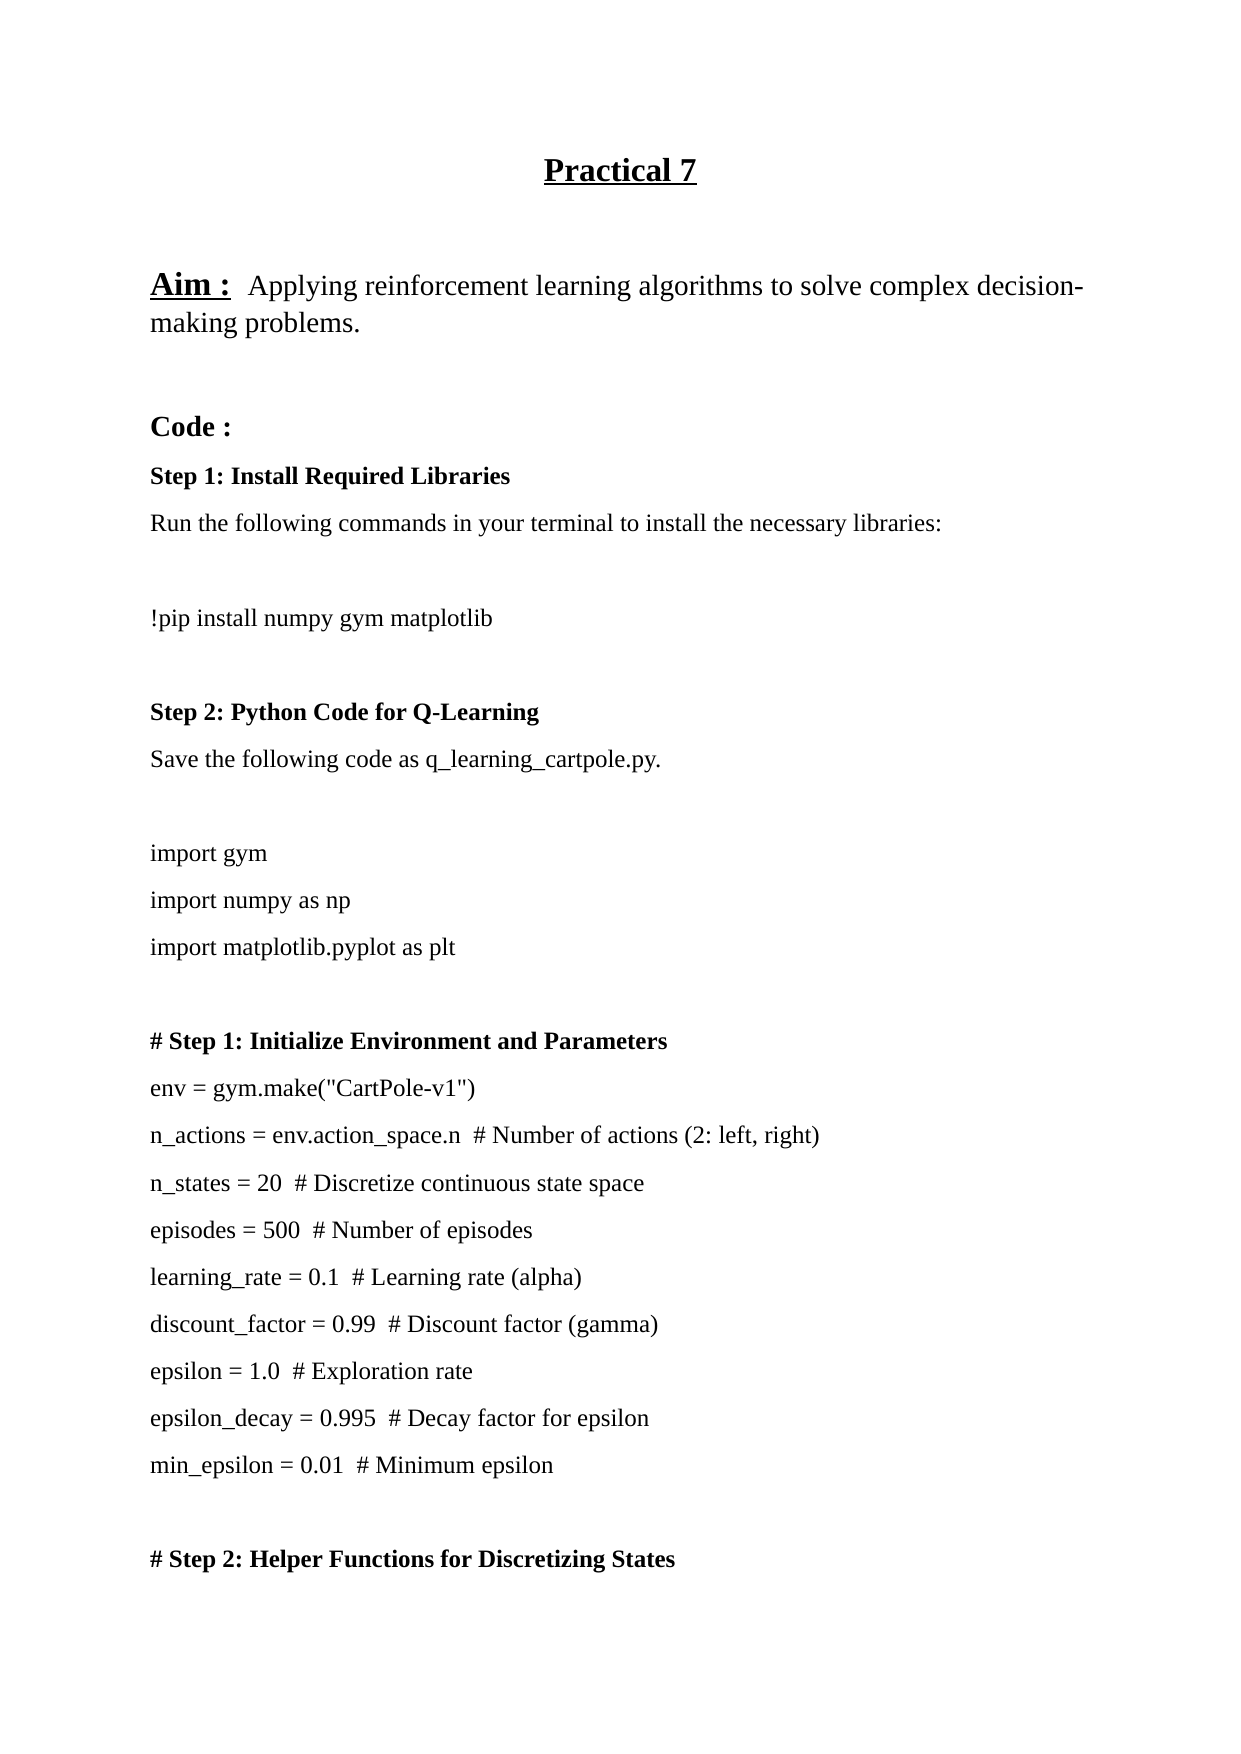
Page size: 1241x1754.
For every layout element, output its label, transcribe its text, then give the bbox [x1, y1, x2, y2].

text n_actions = env.action_space.n # Number of actions (2: left, right) [150, 1121, 1090, 1149]
text # Step 2: Helper Functions for Discretizing States [150, 1544, 1090, 1573]
text epsilon_decay = 0.995 # Decay factor for epsilon [150, 1403, 1090, 1432]
text min_epsilon = 0.01 # Minimum epsilon [150, 1450, 1090, 1479]
text env = gym.make("CartPole-v1") [150, 1073, 1090, 1102]
text import matplotlib.pyplot as plt [150, 932, 1090, 961]
text Step 2: Python Code for Q-Learning [150, 697, 1090, 726]
text learning_rate = 0.1 # Learning rate (alpha) [150, 1262, 1090, 1291]
text Run the following commands in your terminal to install the necessary libraries: [150, 508, 1090, 537]
text n_states = 20 # Discretize continuous state space [150, 1168, 1090, 1196]
text Step 1: Install Required Libraries [150, 461, 1090, 490]
text Save the following code as q_learning_cartpole.py. [150, 744, 1090, 773]
text Aim : Applying reinforcement learning algorithms to solve complex decision-making problems. [150, 264, 1090, 338]
text epsilon = 1.0 # Exploration rate [150, 1356, 1090, 1385]
text Practical 7 [150, 150, 1090, 188]
text import gym [150, 838, 1090, 867]
text episodes = 500 # Number of episodes [150, 1215, 1090, 1243]
text discount_factor = 0.99 # Discount factor (gamma) [150, 1309, 1090, 1338]
text !pip install numpy gym matplotlib [150, 603, 1090, 631]
text Code : [150, 409, 1090, 443]
text import numpy as np [150, 885, 1090, 914]
text # Step 1: Initialize Environment and Parameters [150, 1026, 1090, 1055]
